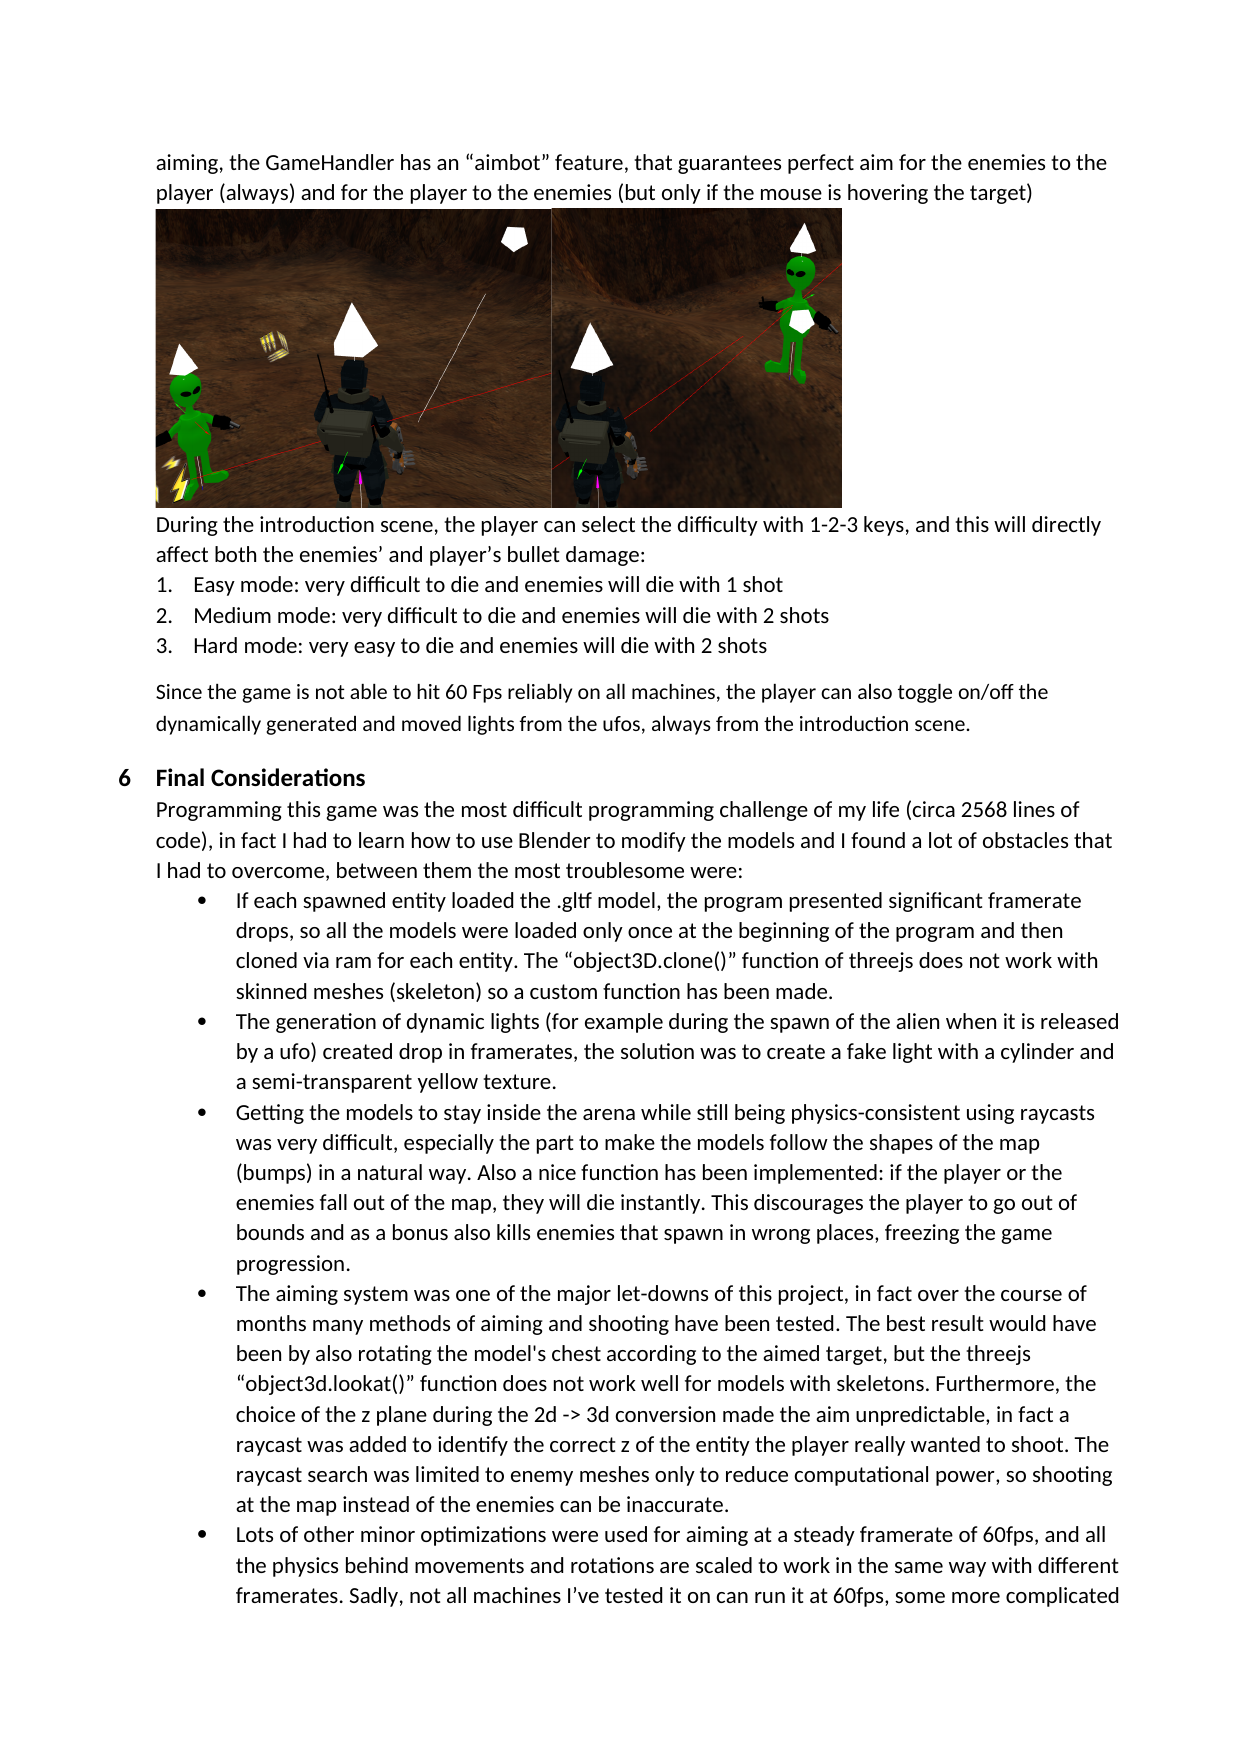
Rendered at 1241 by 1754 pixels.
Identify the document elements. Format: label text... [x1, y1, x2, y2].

list Getting the models to stay inside the arena while still being physics-consistent using raycasts was very difficult, especially the part to make the models follow the shapes of the map (bumps) in a natural way. Also a nice function has been implemented: if the player or the enemies fall out of the map, they will die instantly. This discourages the player to go out of bounds and as a bonus also kills enemies that spawn in wrong places, freezing the game progression. [198, 1098, 1122, 1277]
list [156, 148, 1122, 206]
list Easy mode: very difficult to die and enemies will die with 1 shot [156, 571, 1122, 598]
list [198, 1521, 1122, 1609]
picture [155, 208, 842, 508]
list Medium mode: very difficult to die and enemies will die with 2 shots [156, 601, 1122, 629]
list During the introduction scene, the player can select the difficulty with 1-2-3 keys, and this will directly affect both the enemies’ and player’s bullet damage: [156, 510, 1122, 568]
list Hard mode: very easy to die and enemies will die with 2 shots [156, 631, 1122, 659]
list The aiming system was one of the major let-downs of this project, in fact over the course of months many methods of aiming and shooting have been tested. The best result would have been by also rotating the model's chest according to the aimed target, but the threejs “object3d.lookat()” function does not work well for models with skeletons. Furthermore, the choice of the z plane during the 2d -> 3d conversion made the aim unpredictable, in fact a raycast was added to identify the correct z of the entity the player really wanted to shoot. The raycast search was limited to enemy meshes only to reduce computational power, so shooting at the map instead of the enemies can be inaccurate. [198, 1279, 1122, 1518]
list The generation of dynamic lights (for example during the spawn of the alien when it is released by a ufo) created drop in framerates, the solution was to create a fake light with a cylinder and a semi-transparent yellow texture. [198, 1007, 1122, 1095]
list Programming this game was the most difficult programming challenge of my life (circa 2568 lines of code), in fact I had to learn how to use Blender to modify the models and I found a lot of obstacles that I had to overcome, between them the most troublesome were: [156, 796, 1122, 884]
list Final Considerations [118, 763, 1122, 793]
list If each spawned entity loaded the .gltf model, the program presented significant framerate drops, so all the models were loaded only once at the beginning of the program and then cloned via ram for each entity. The “object3D.clone()” function of threejs does not work with skinned meshes (skeleton) so a custom function has been made. [198, 886, 1122, 1005]
text Since the game is not able to hit 60 Fps reliably on all machines, the player can also toggle on/off the dynamically generated and moved lights from the ufos, always from the introduction scene. [156, 678, 1122, 736]
